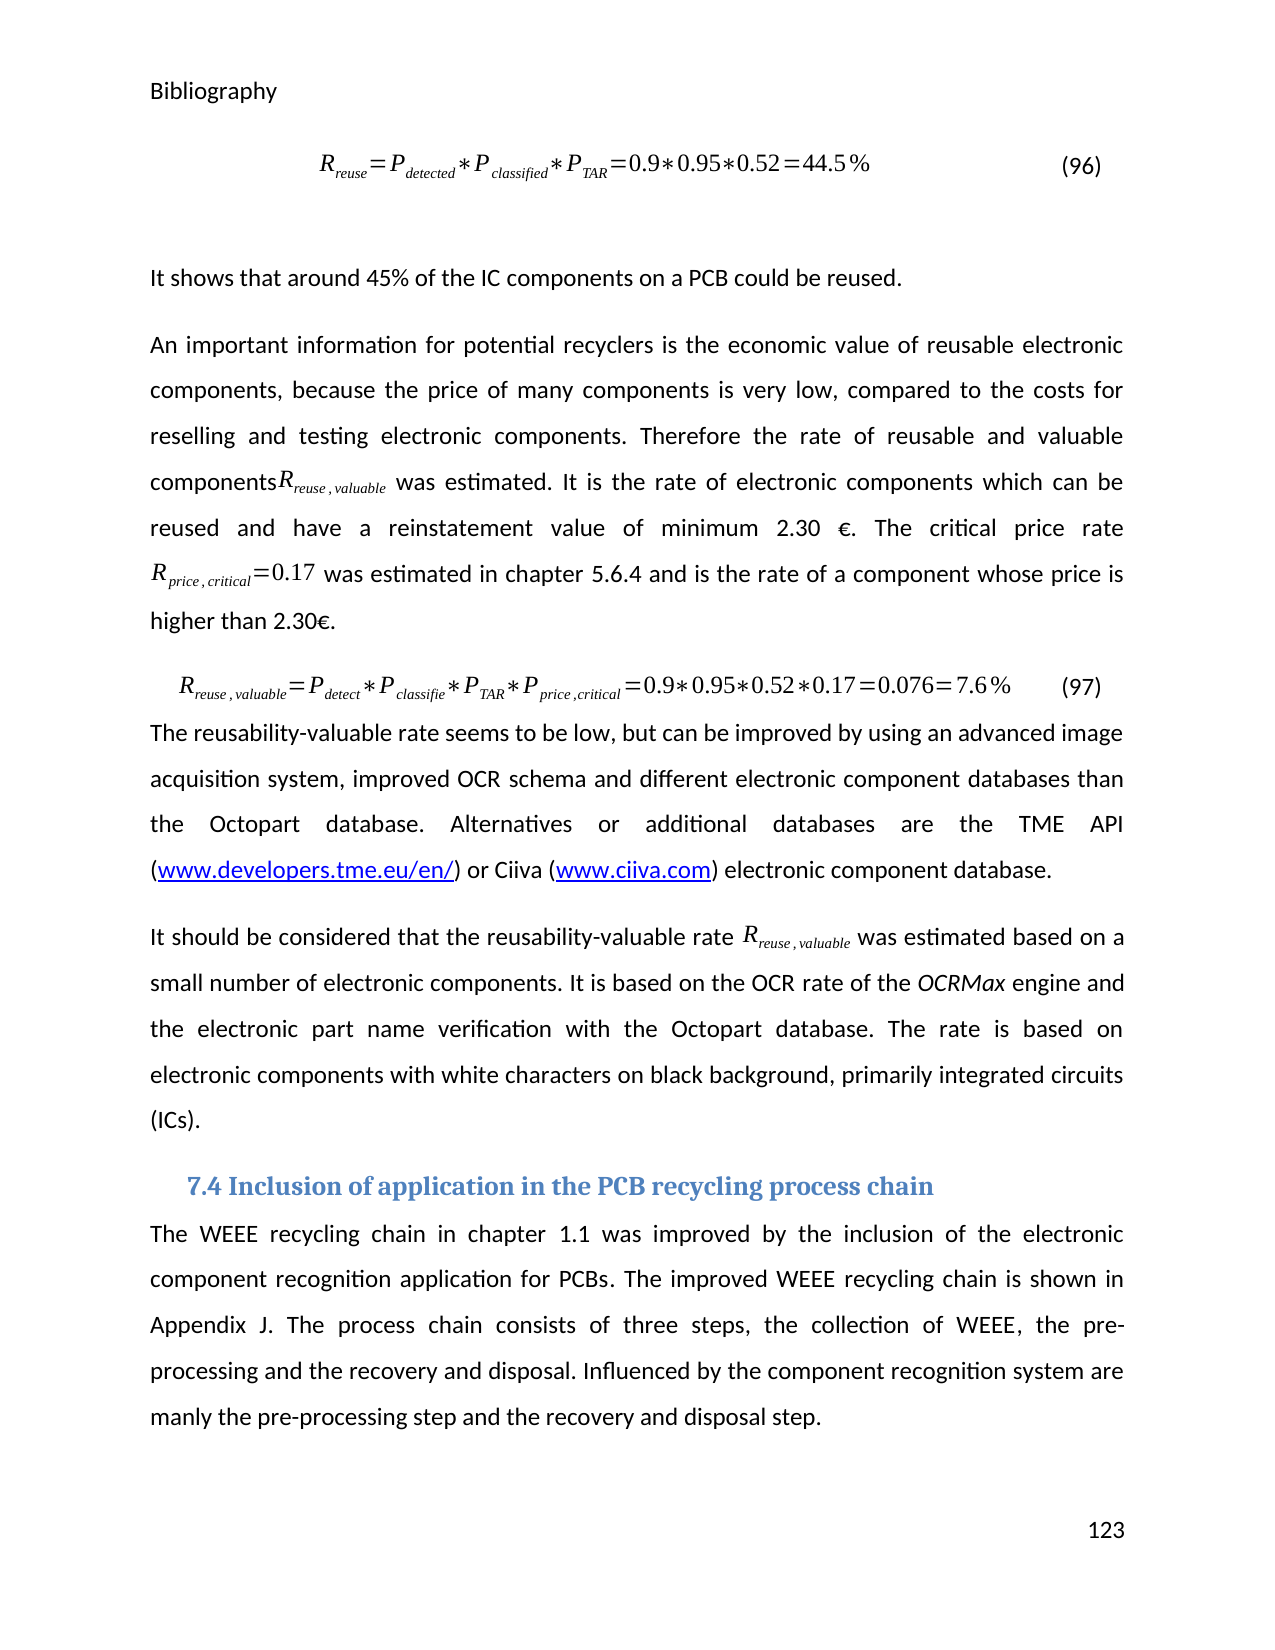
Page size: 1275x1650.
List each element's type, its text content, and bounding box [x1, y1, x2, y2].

table_header [139, 150, 1050, 196]
text The reusability-valuable rate seems to be low, but can be improved by using an advanced image acquisition system, improved OCR schema and different electronic component databases than the Octopart database. Alternatives or additional databases are the TME API (www.developers.tme.eu/en/) or Ciiva (www.ciiva.com) electronic component database. [150, 717, 1125, 885]
table_header [139, 671, 1050, 717]
text It should be considered that the reusability-valuable rate was estimated based on a small number of electronic components. It is based on the OCR rate of the OCRMax engine and the electronic part name verification with the Octopart database. The rate is based on electronic components with white characters on black background, primarily integrated circuits (ICs). [150, 921, 1125, 1135]
text It shows that around 45% of the IC components on a PCB could be reused. [150, 262, 1125, 293]
subtitle Inclusion of application in the PCB recycling process chain [187, 1171, 1125, 1202]
text The WEEE recycling chain in chapter 1.1 was improved by the inclusion of the electronic component recognition application for PCBs. The improved WEEE recycling chain is shown in Appendix J. The process chain consists of three steps, the collection of WEEE, the pre-processing and the recovery and disposal. Influenced by the component recognition system are manly the pre-processing step and the recovery and disposal step. [150, 1218, 1125, 1431]
text An important information for potential recyclers is the economic value of reusable electronic components, because the price of many components is very low, compared to the costs for reselling and testing electronic components. Therefore the rate of reusable and valuable components was estimated. It is the rate of electronic components which can be reused and have a reinstatement value of minimum 2.30 €. The critical price rate was estimated in chapter 5.6.4 and is the rate of a component whose price is higher than 2.30€. [150, 329, 1125, 635]
